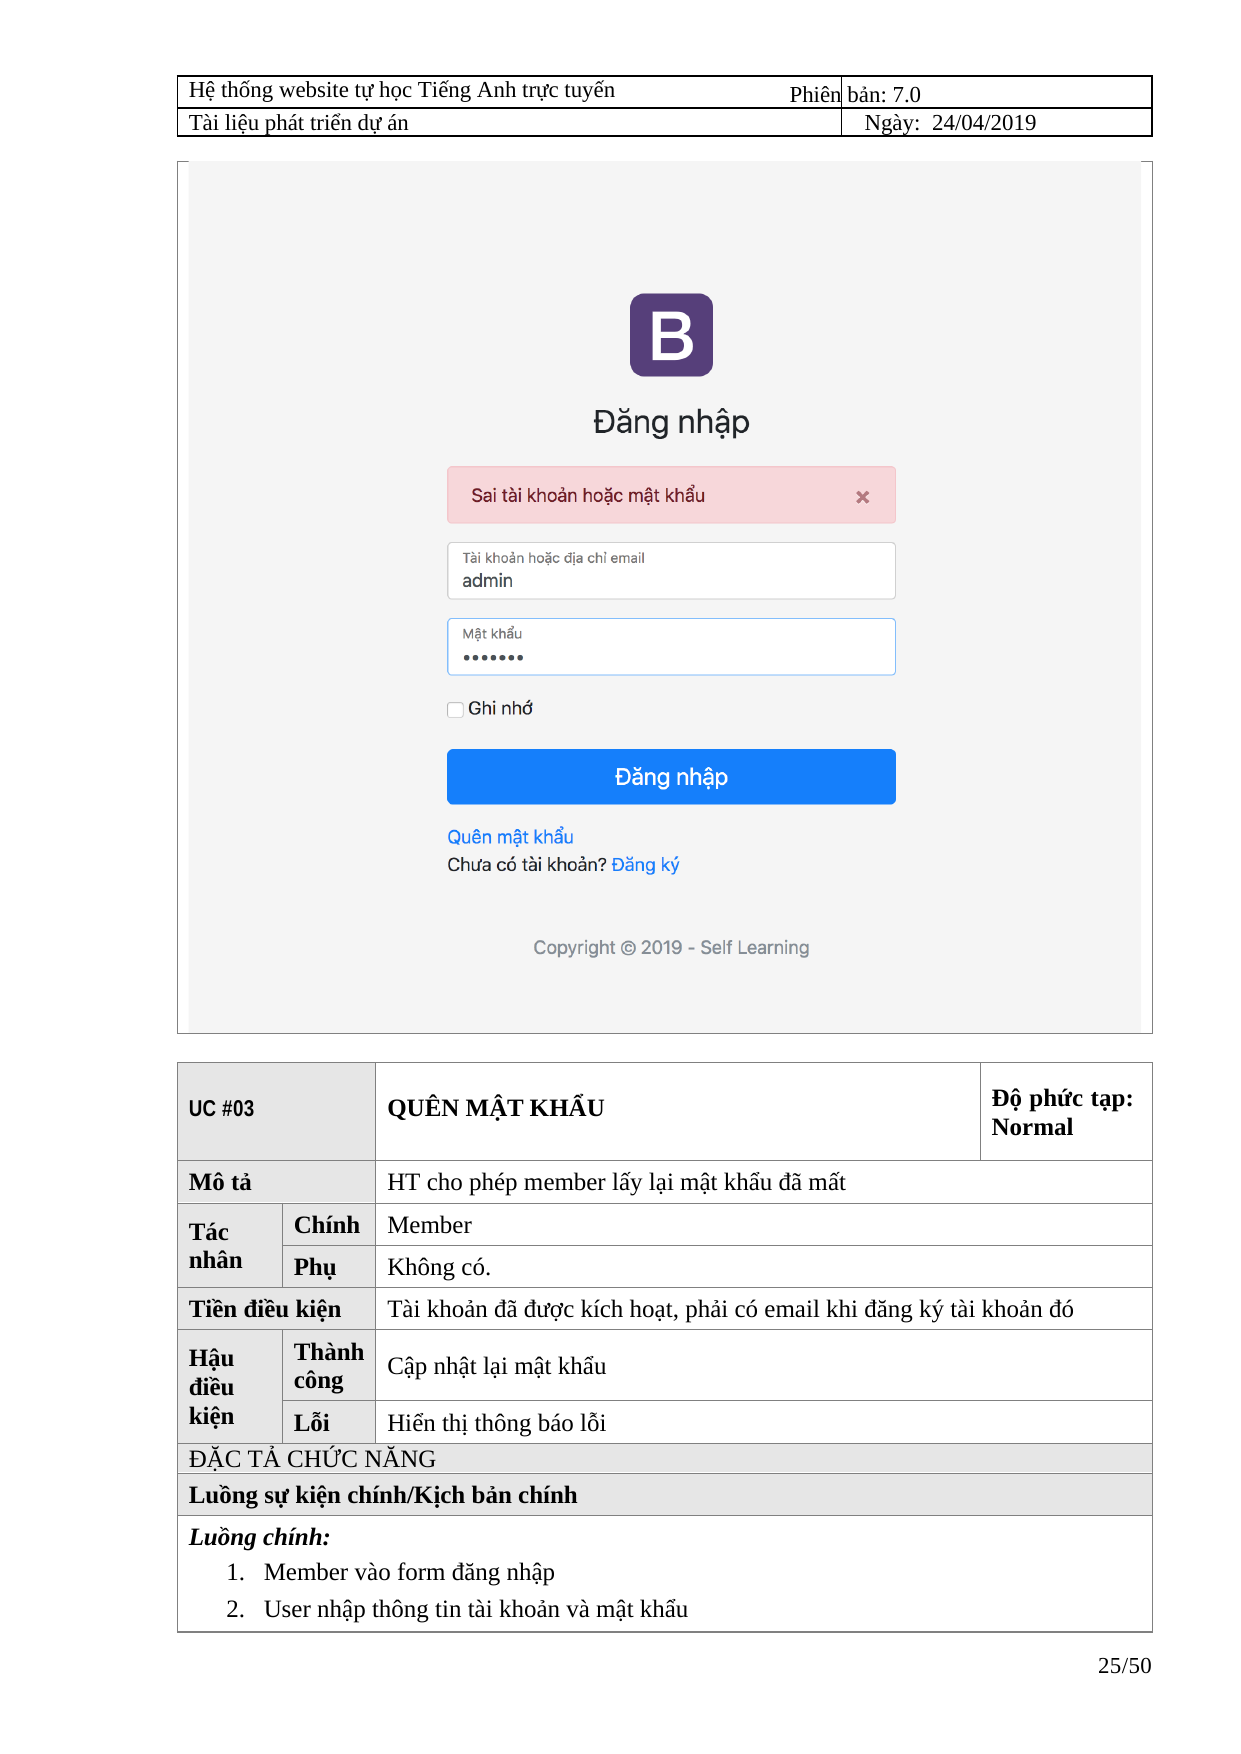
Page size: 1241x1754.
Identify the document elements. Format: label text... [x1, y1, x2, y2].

table_cell [1142, 162, 1152, 1032]
table_cell Lỗi [283, 1401, 375, 1443]
table_cell Phụ [283, 1246, 375, 1287]
table_cell Member [376, 1204, 1152, 1245]
table_cell Không có. [376, 1246, 1152, 1287]
table_header Độ phức tạp: Normal [981, 1063, 1152, 1160]
table_cell [178, 162, 188, 1032]
table_header UC #03 [178, 1063, 375, 1160]
table_cell Luồng sự kiện chính/Kịch bản chính [178, 1474, 1152, 1515]
table_cell Tác nhân [178, 1204, 282, 1287]
table_cell Tiền điều kiện [178, 1288, 375, 1329]
table_header QUÊN MẬT KHẨU [376, 1063, 980, 1160]
table_cell Thành công [283, 1330, 375, 1400]
table_cell Tài khoản đã được kích hoạt, phải có email khi đăng ký tài khoản đó [376, 1288, 1152, 1329]
table_cell ĐẶC TẢ CHỨC NĂNG [178, 1444, 1152, 1472]
table_cell Hiển thị thông báo lỗi [376, 1401, 1152, 1443]
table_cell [178, 1516, 1152, 1631]
table_cell Chính [283, 1204, 375, 1245]
table_cell Cập nhật lại mật khẩu [376, 1330, 1152, 1400]
table_cell HT cho phép member lấy lại mật khẩu đã mất [376, 1161, 1152, 1202]
table_cell Hậu điều kiện [178, 1330, 282, 1443]
table_cell Mô tả [178, 1161, 375, 1202]
picture [188, 161, 1142, 1033]
